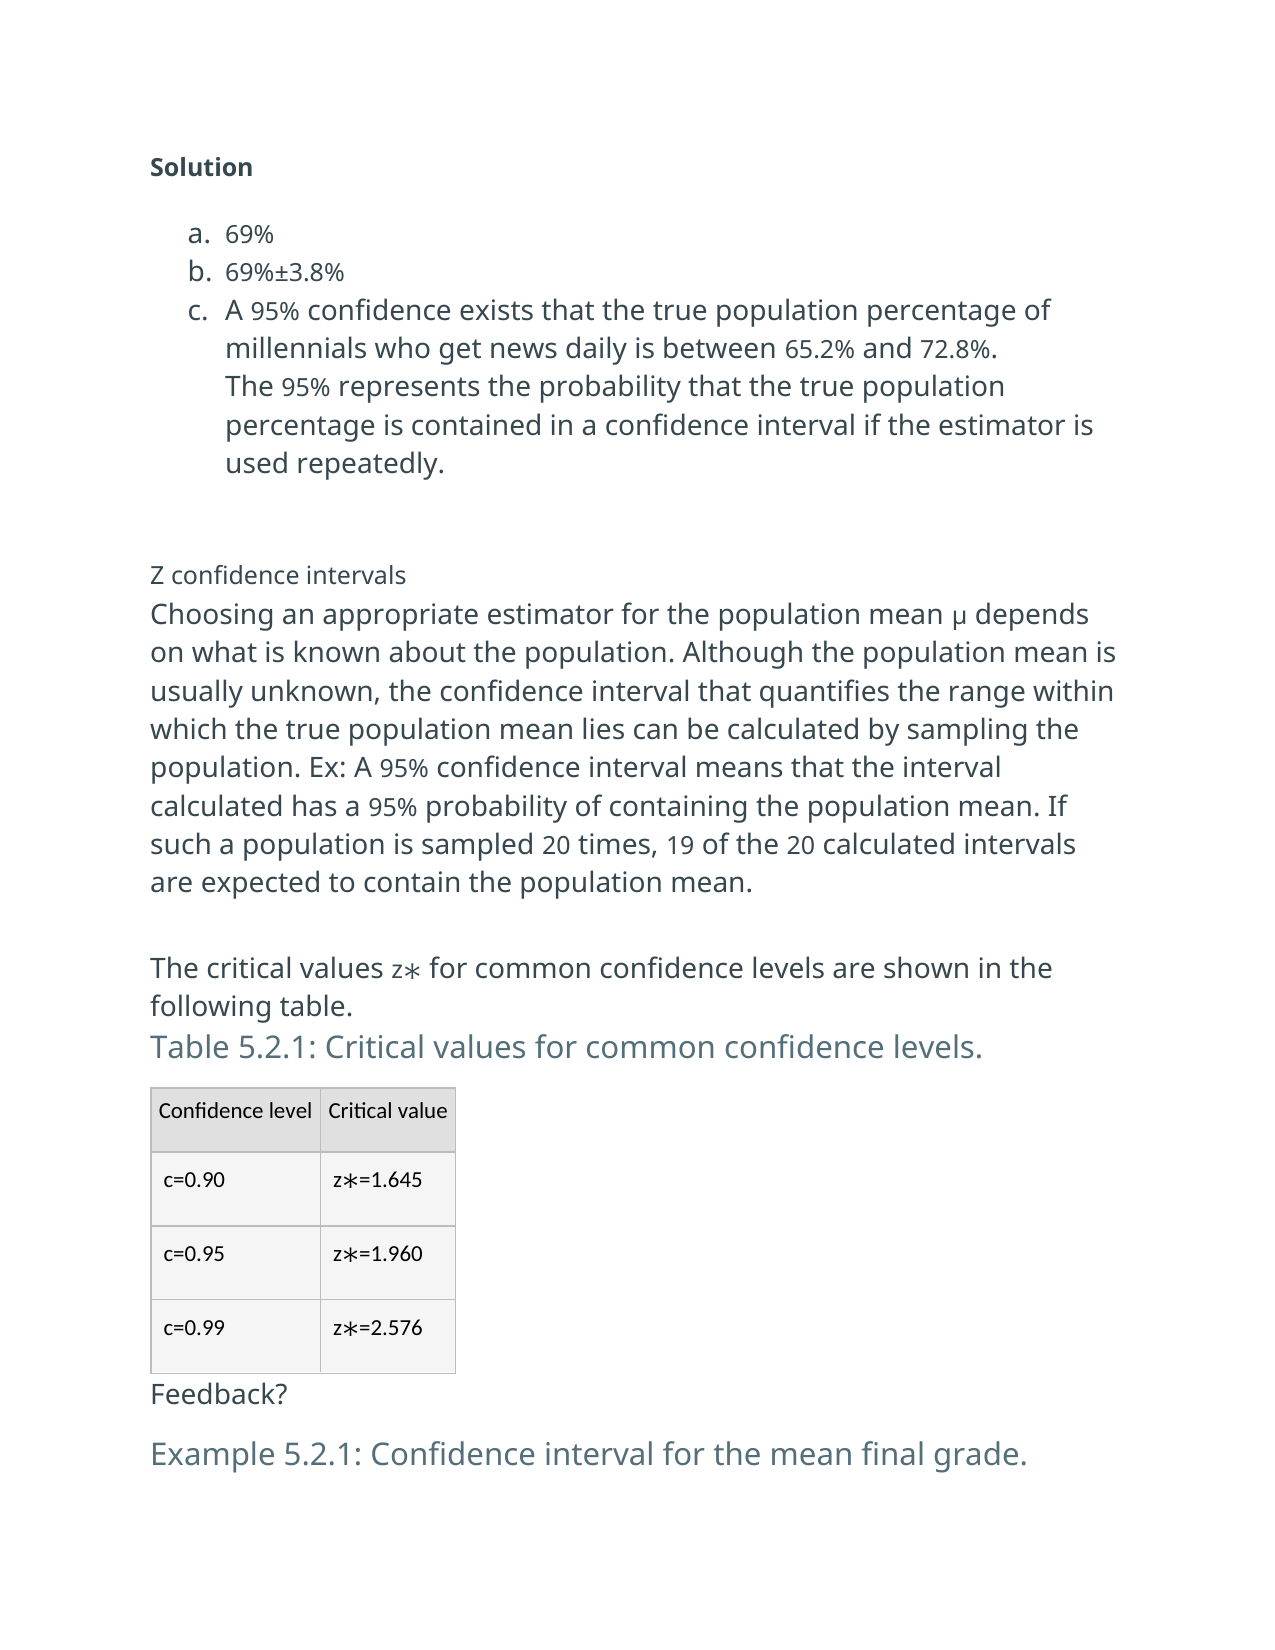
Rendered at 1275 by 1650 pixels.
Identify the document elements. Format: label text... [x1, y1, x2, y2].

table_cell z∗=1.645 [321, 1153, 455, 1225]
table_header Critical value [321, 1089, 455, 1151]
subtitle Z confidence intervals [150, 558, 1125, 592]
table_cell c=0.95 [152, 1227, 320, 1299]
list 69%±3.8% [187, 252, 1125, 290]
table_cell c=0.99 [152, 1300, 320, 1372]
text Example 5.2.1: Confidence interval for the mean final grade. [150, 1432, 1125, 1474]
table_cell z∗=2.576 [321, 1300, 455, 1372]
table_cell c=0.90 [152, 1153, 320, 1225]
list A 95% confidence exists that the true population percentage of millennials who get news daily is between 65.2% and 72.8%. The 95% represents the probability that the true population percentage is contained in a confidence interval if the estimator is used repeatedly. [187, 290, 1125, 482]
text Choosing an appropriate estimator for the population mean μ depends on what is known about the population. Although the population mean is usually unknown, the confidence interval that quantifies the range within which the true population mean lies can be calculated by sampling the population. Ex: A 95% confidence interval means that the interval calculated has a 95% probability of containing the population mean. If such a population is sampled 20 times, 19 of the 20 calculated intervals are expected to contain the population mean. [150, 594, 1125, 901]
list 69% [187, 213, 1125, 252]
text The critical values z∗ for common confidence levels are shown in the following table. [150, 948, 1125, 1024]
text Table 5.2.1: Critical values for common confidence levels. [150, 1024, 1125, 1067]
text Feedback? [150, 1374, 1125, 1412]
table_cell z∗=1.960 [321, 1227, 455, 1299]
text Solution [150, 150, 1125, 184]
table_header Confidence level [152, 1089, 320, 1151]
